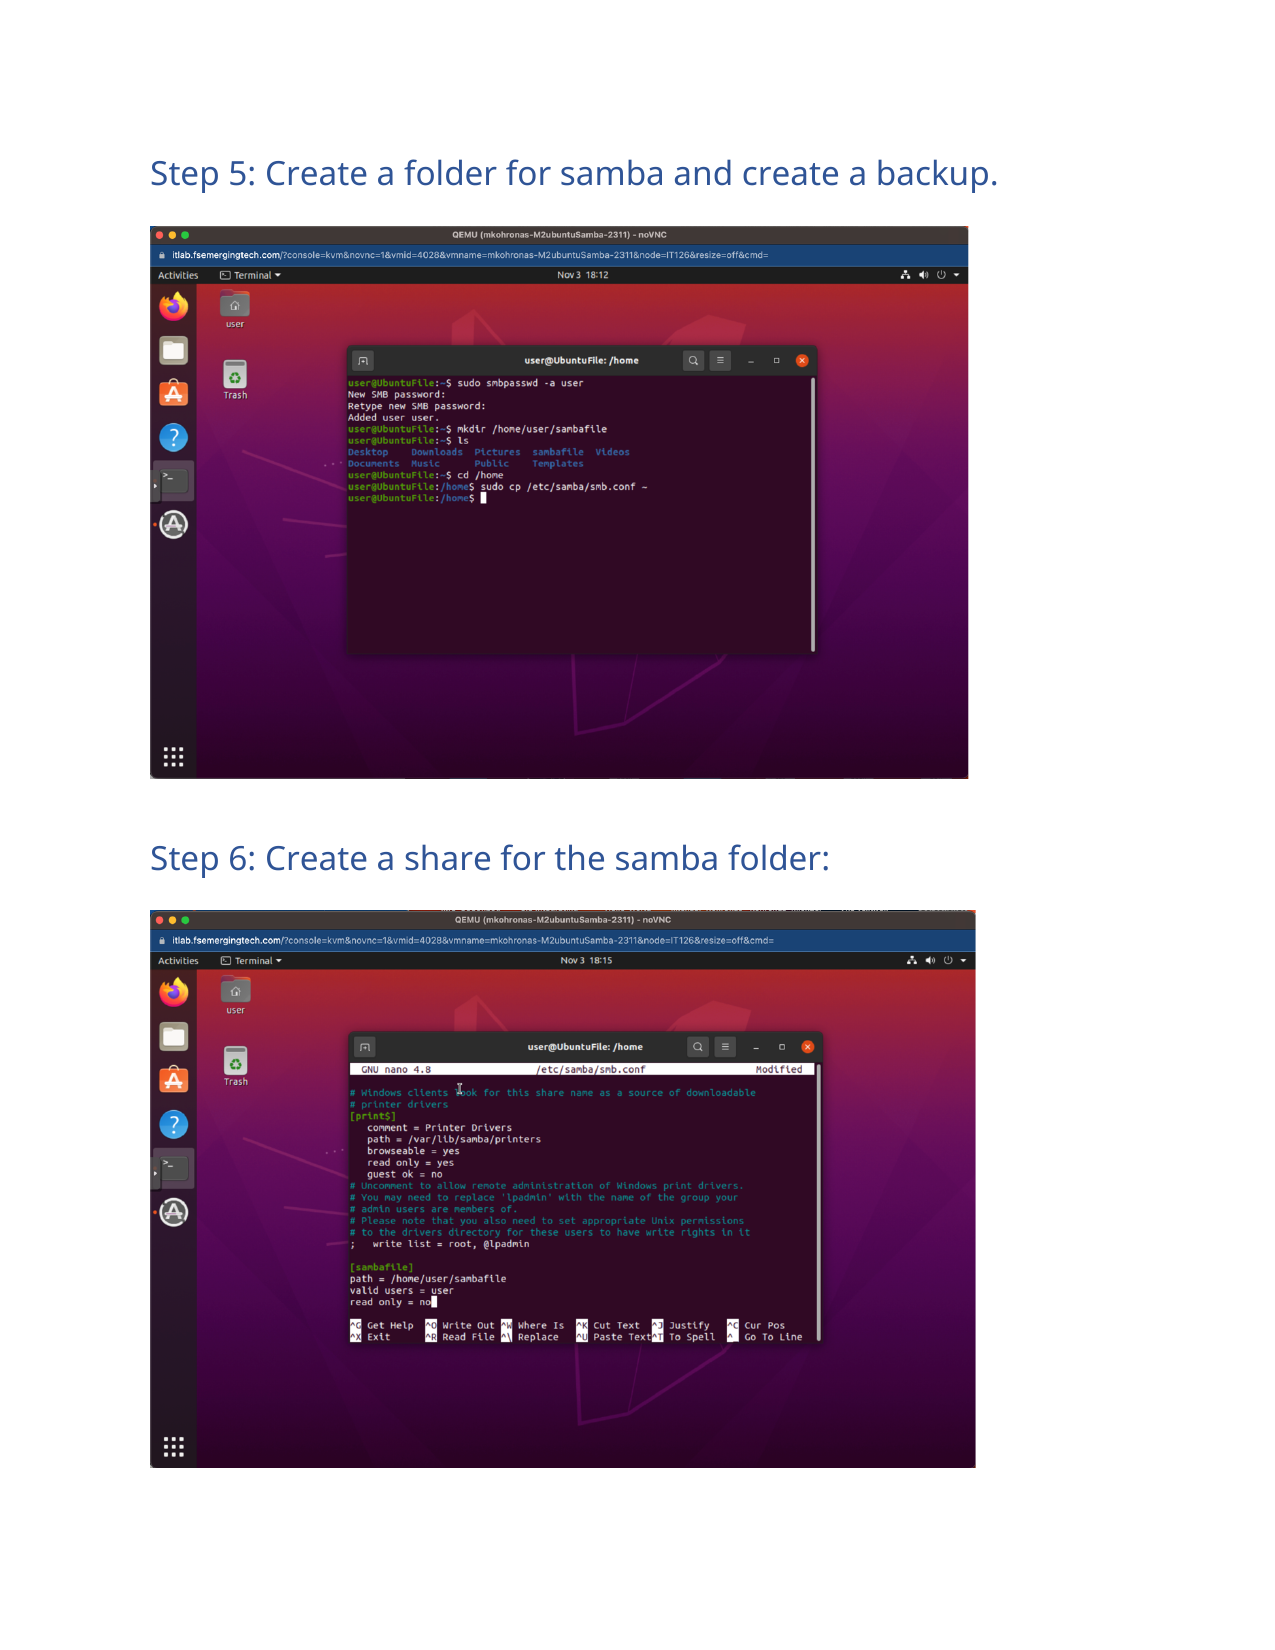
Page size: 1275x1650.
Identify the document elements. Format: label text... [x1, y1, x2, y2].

subtitle Step 6: Create a share for the samba folder: [150, 834, 1125, 880]
picture [150, 910, 976, 1468]
subtitle Step 5: Create a folder for samba and create a backup. [150, 150, 1125, 195]
picture [150, 226, 969, 779]
